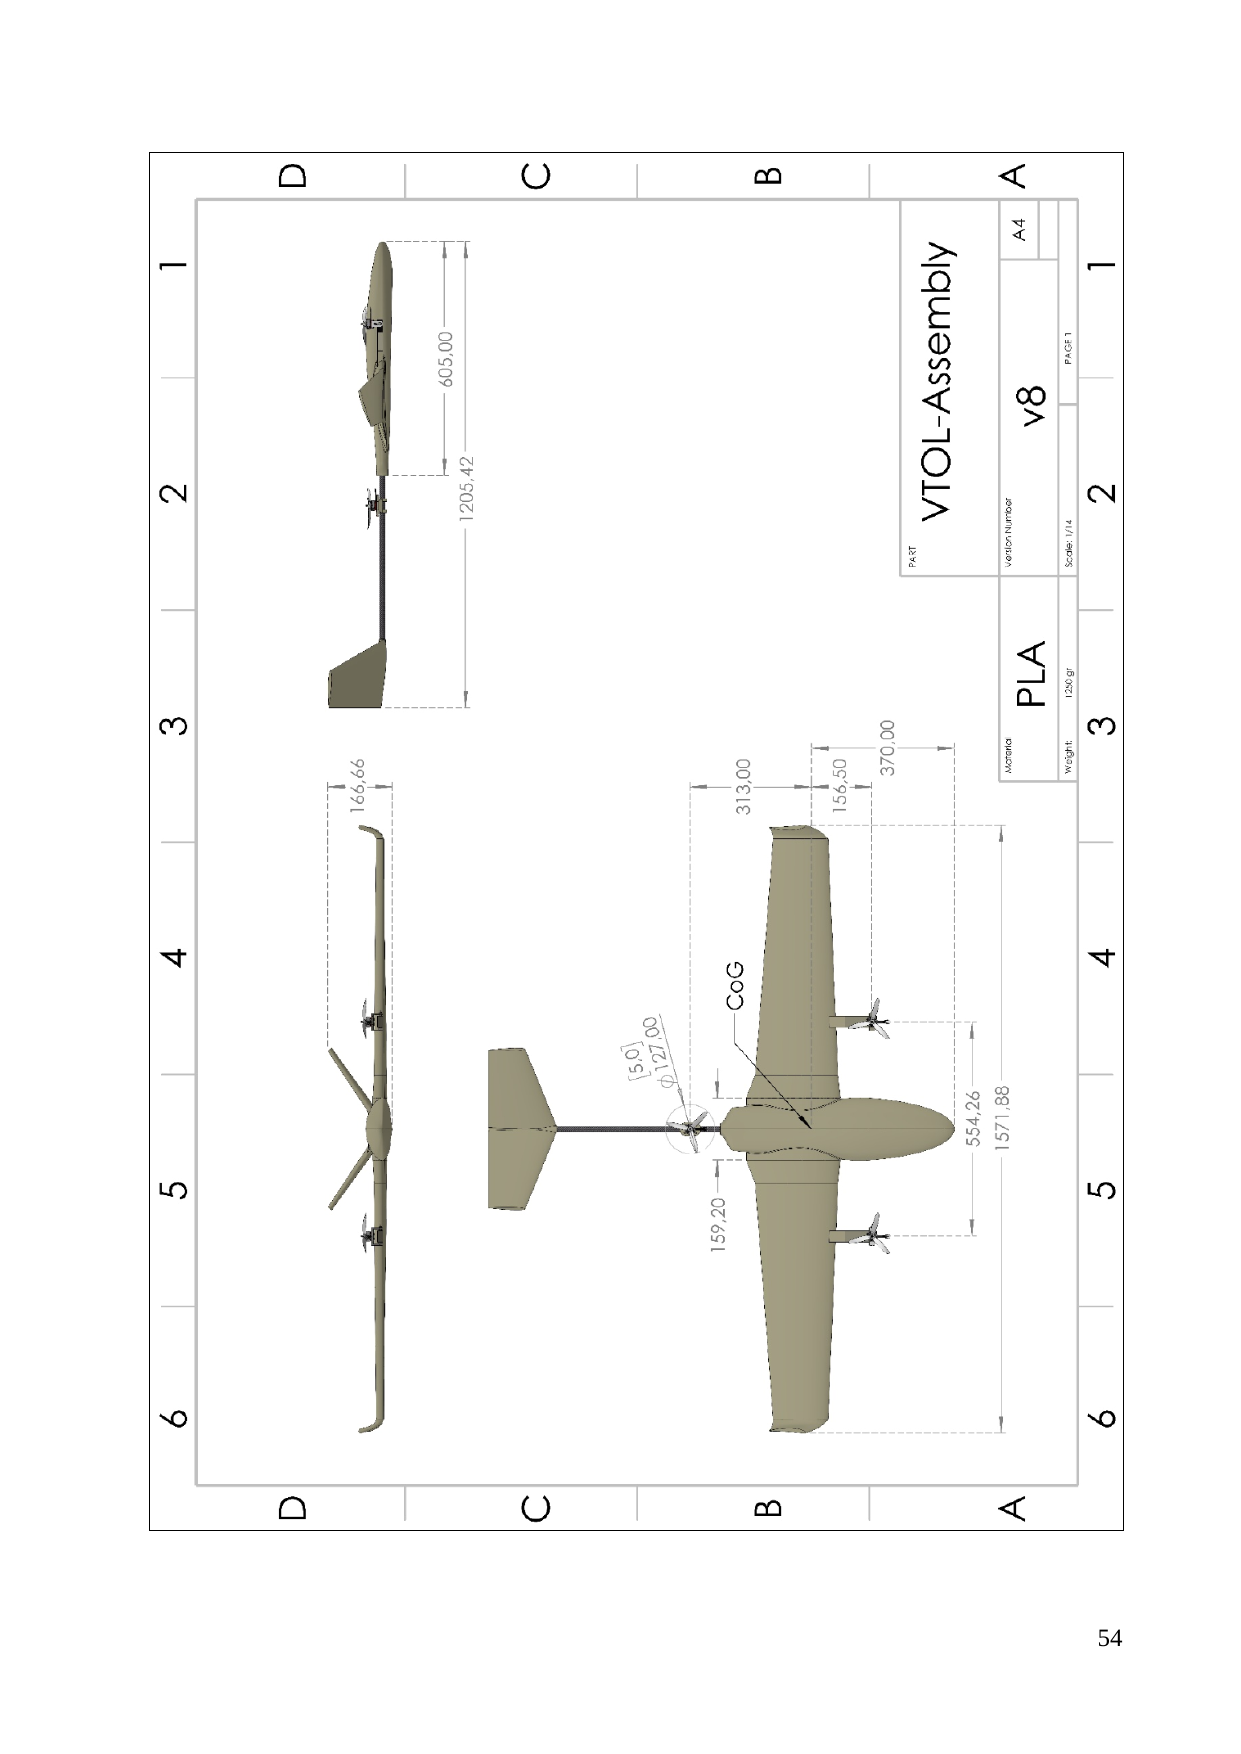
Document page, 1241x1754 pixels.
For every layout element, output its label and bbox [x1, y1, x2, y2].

picture [151, 154, 1123, 1530]
